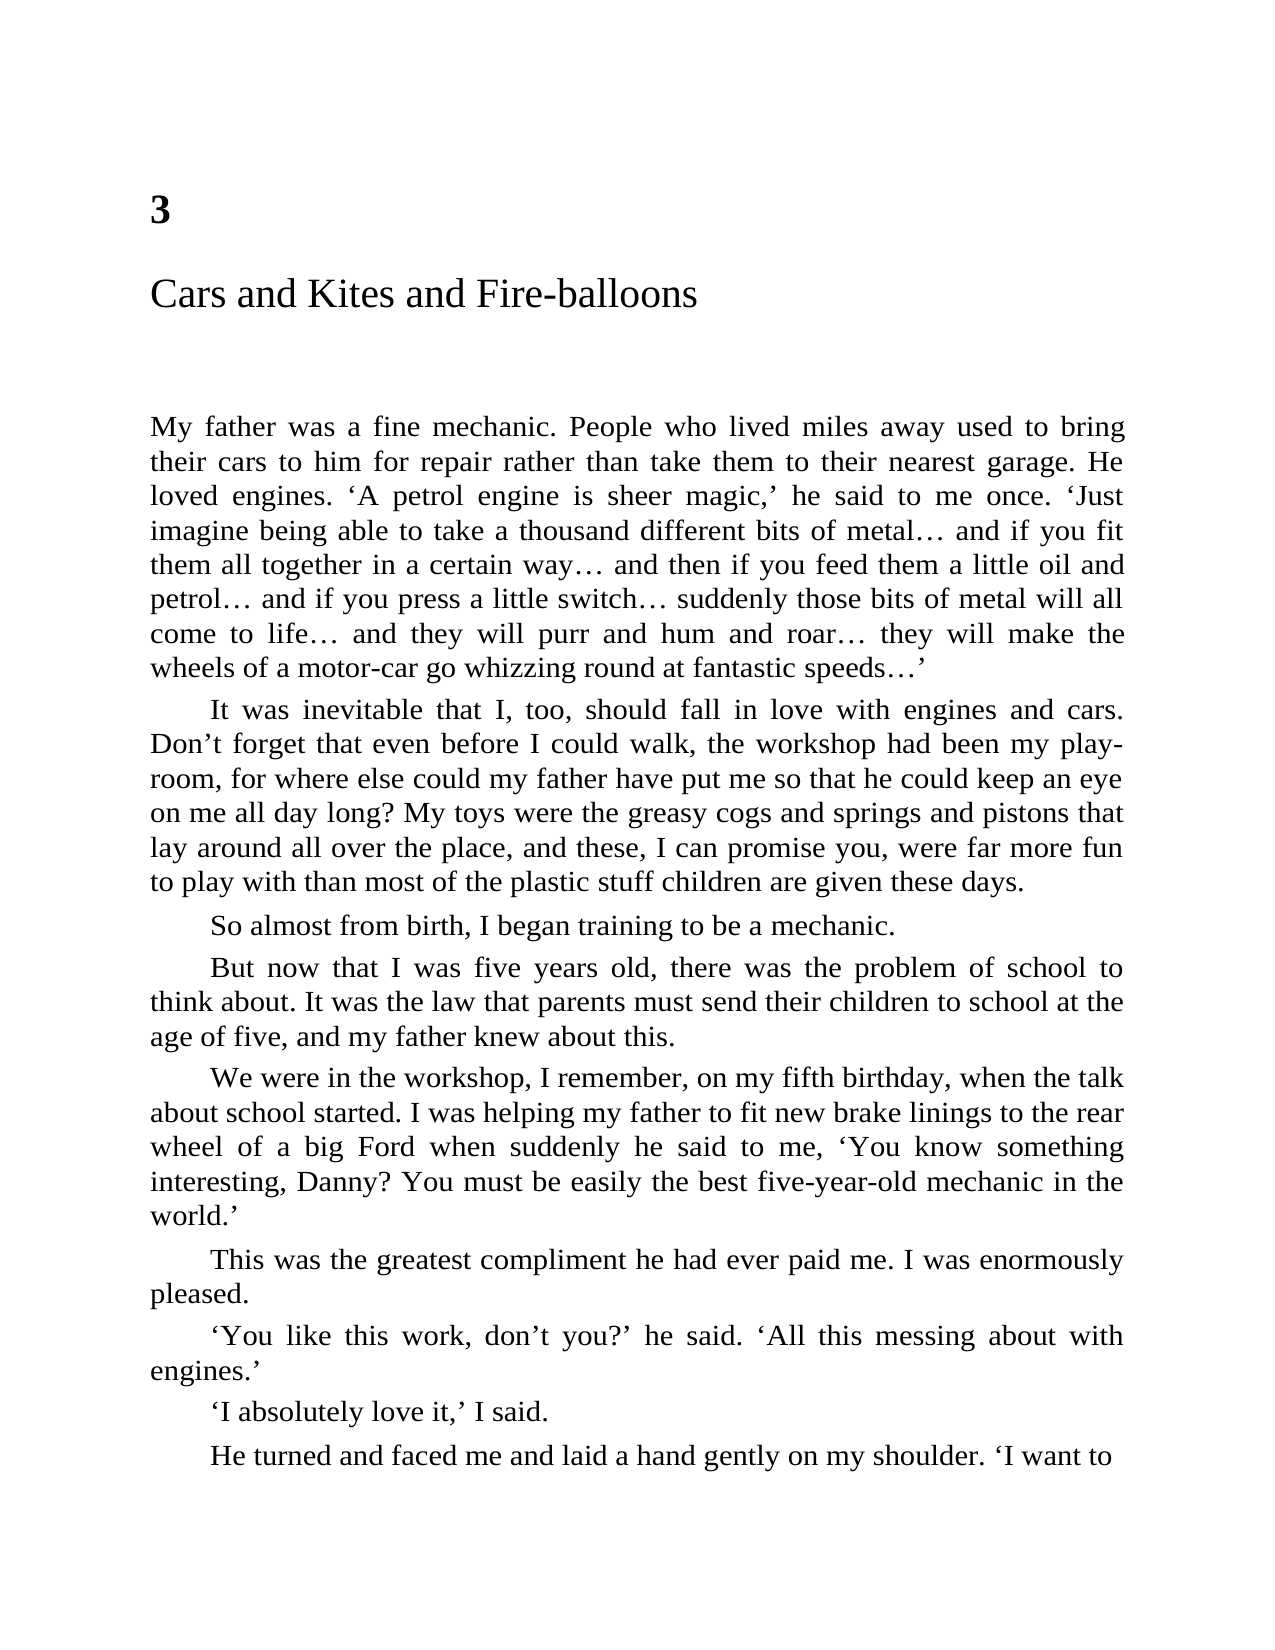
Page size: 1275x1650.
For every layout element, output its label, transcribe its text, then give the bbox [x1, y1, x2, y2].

text We were in the workshop, I remember, on my fifth birthday, when the talk about school started. I was helping my father to fit new brake linings to the rear wheel of a big Ford when suddenly he said to me, ‘You know something interesting, Danny? You must be easily the best five-year-old mechanic in the world.’ [150, 1061, 1125, 1232]
text It was inevitable that I, too, should fall in love with engines and cars. Don’t forget that even before I could walk, the workshop had been my play-room, for where else could my father have put me so that he could keep an eye on me all day long? My toys were the greasy cogs and springs and pistons that lay around all over the place, and these, I can promise you, were far more fun to play with than most of the plastic stuff children are given these days. [150, 692, 1125, 898]
text ‘You like this work, don’t you?’ he said. ‘All this messing about with engines.’ [150, 1318, 1124, 1386]
text He turned and faced me and laid a hand gently on my shoulder. ‘I want to [210, 1438, 1137, 1472]
text So almost from birth, I began training to be a mechanic. [210, 908, 1137, 941]
text ‘I absolutely love it,’ I said. [210, 1394, 1137, 1428]
subtitle Cars and Kites and Fire-balloons [150, 268, 1137, 316]
subtitle 3 [150, 184, 1137, 232]
text This was the greatest compliment he had ever paid me. I was enormously pleased. [150, 1242, 1125, 1310]
text My father was a fine mechanic. People who lived miles away used to bring their cars to him for repair rather than take them to their nearest garage. He loved engines. ‘A petrol engine is sheer magic,’ he said to me once. ‘Just imagine being able to take a thousand different bits of metal… and if you fit them all together in a certain way… and then if you feed them a little oil and petrol… and if you press a little switch… suddenly those bits of metal will all come to life… and they will purr and hum and roar… they will make the wheels of a motor-car go whizzing round at fantastic speeds…’ [150, 409, 1125, 684]
text But now that I was five years old, there was the problem of school to think about. It was the law that parents must send their children to school at the age of five, and my father knew about this. [150, 950, 1124, 1052]
